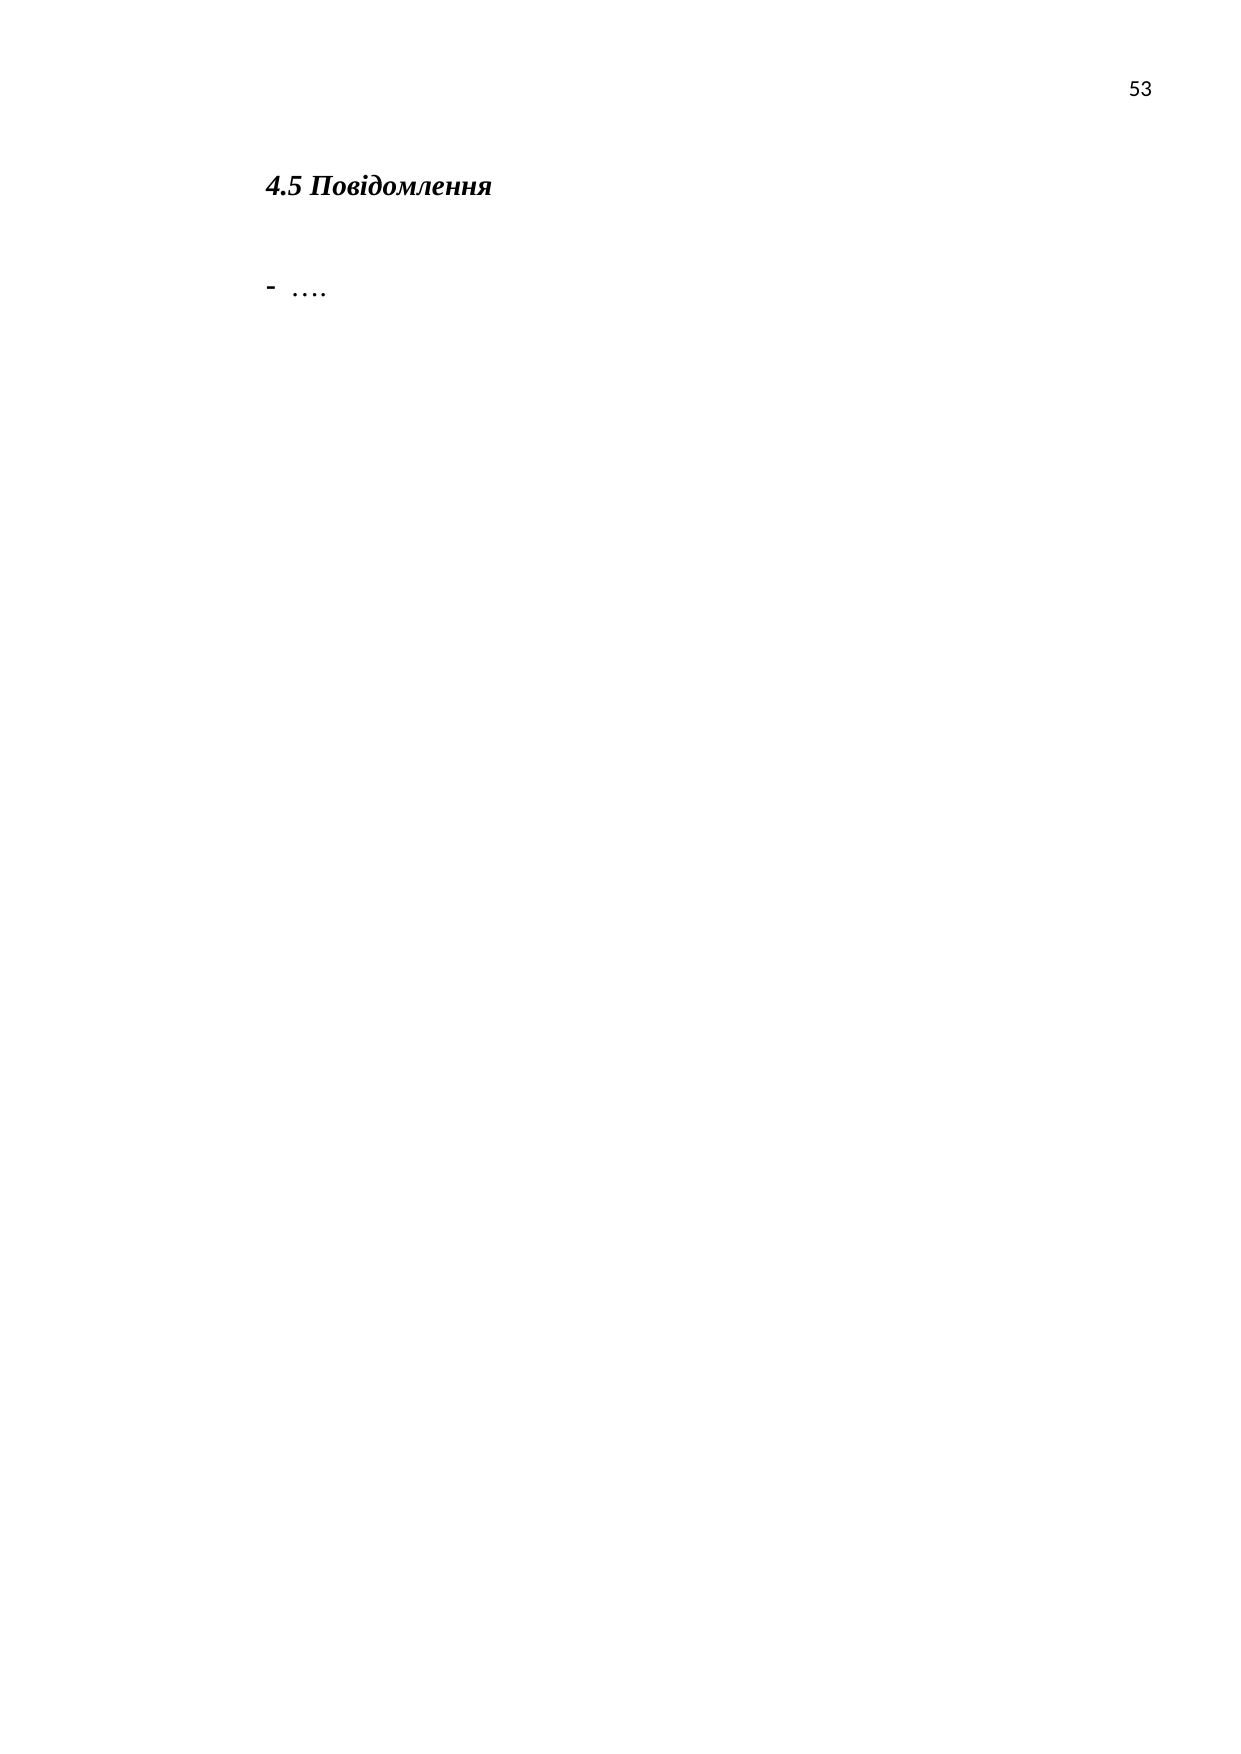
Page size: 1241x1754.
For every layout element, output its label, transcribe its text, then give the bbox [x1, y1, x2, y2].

text …. [177, 269, 1152, 303]
title 4.5 Повідомлення [177, 168, 1152, 202]
